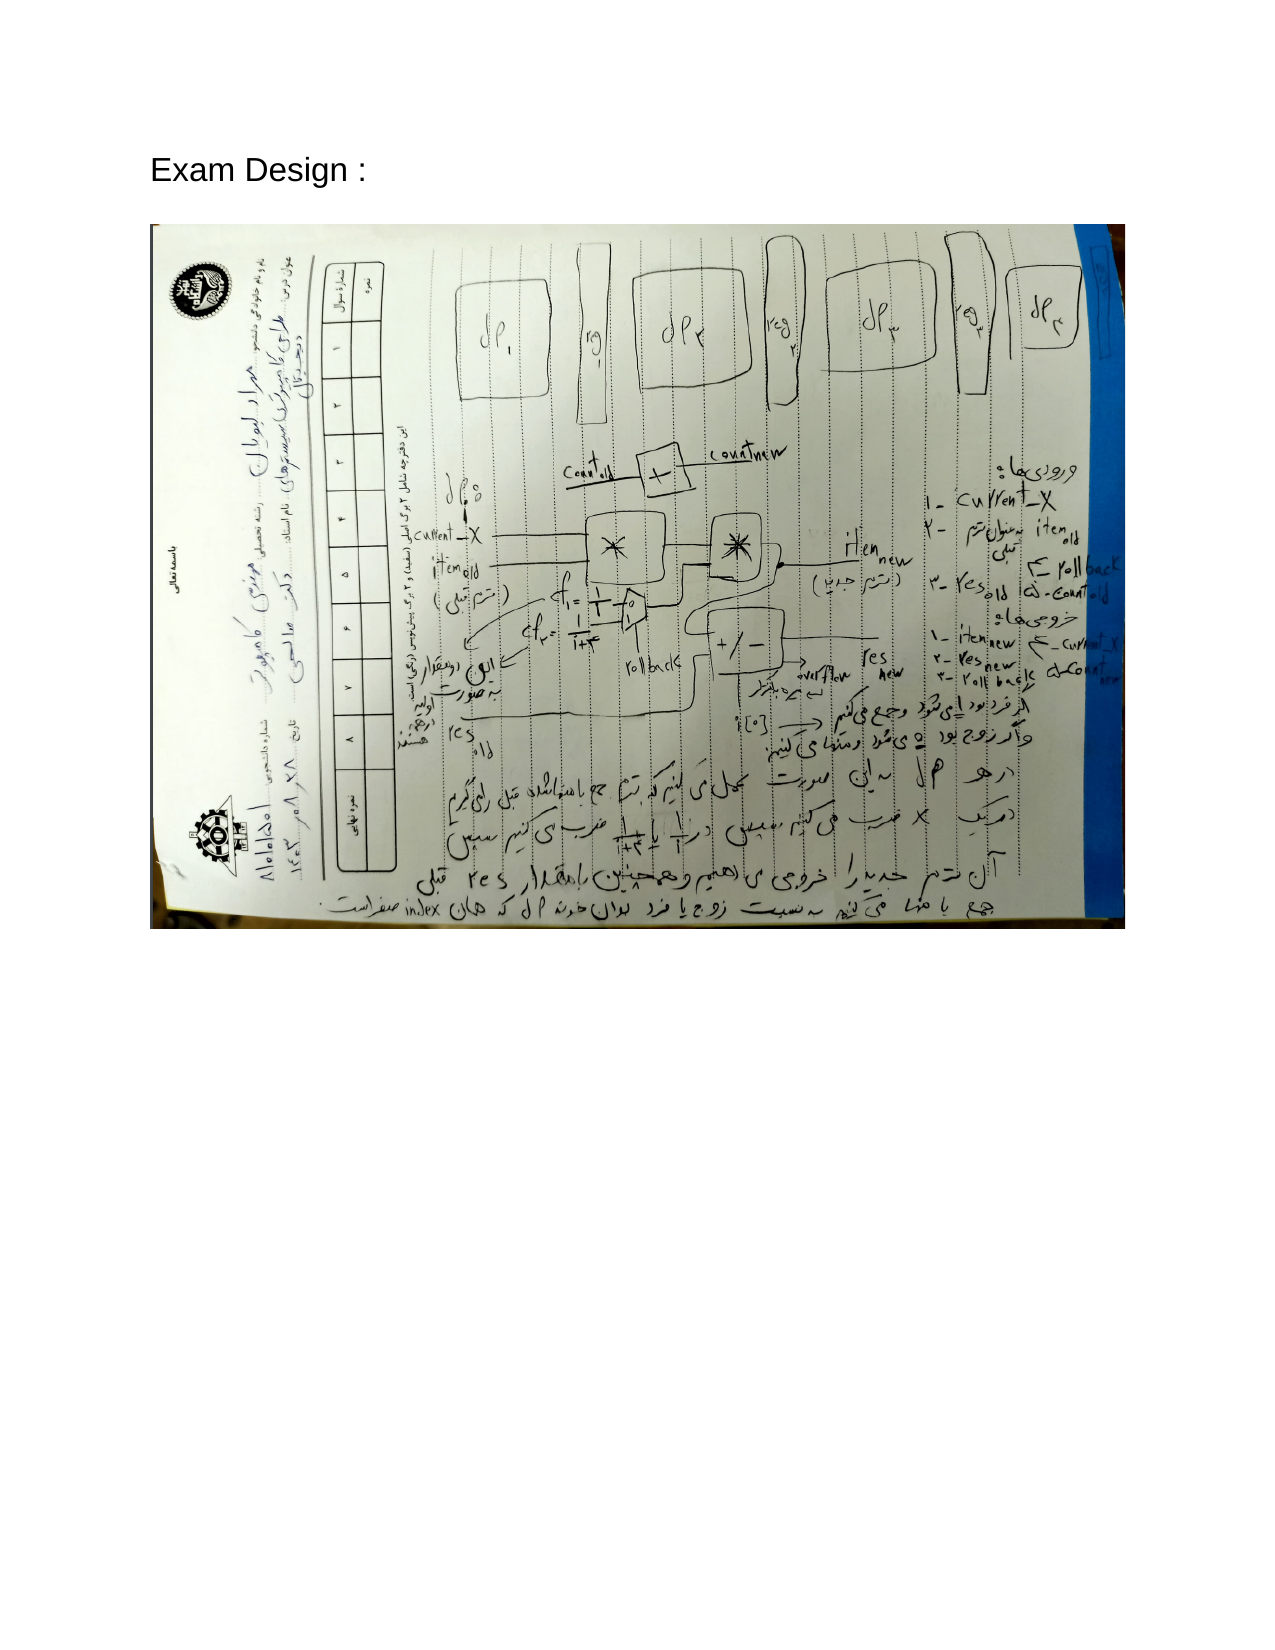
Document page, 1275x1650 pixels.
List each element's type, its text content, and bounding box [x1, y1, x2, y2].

text Exam Design : [150, 150, 1125, 188]
picture [150, 224, 1125, 929]
